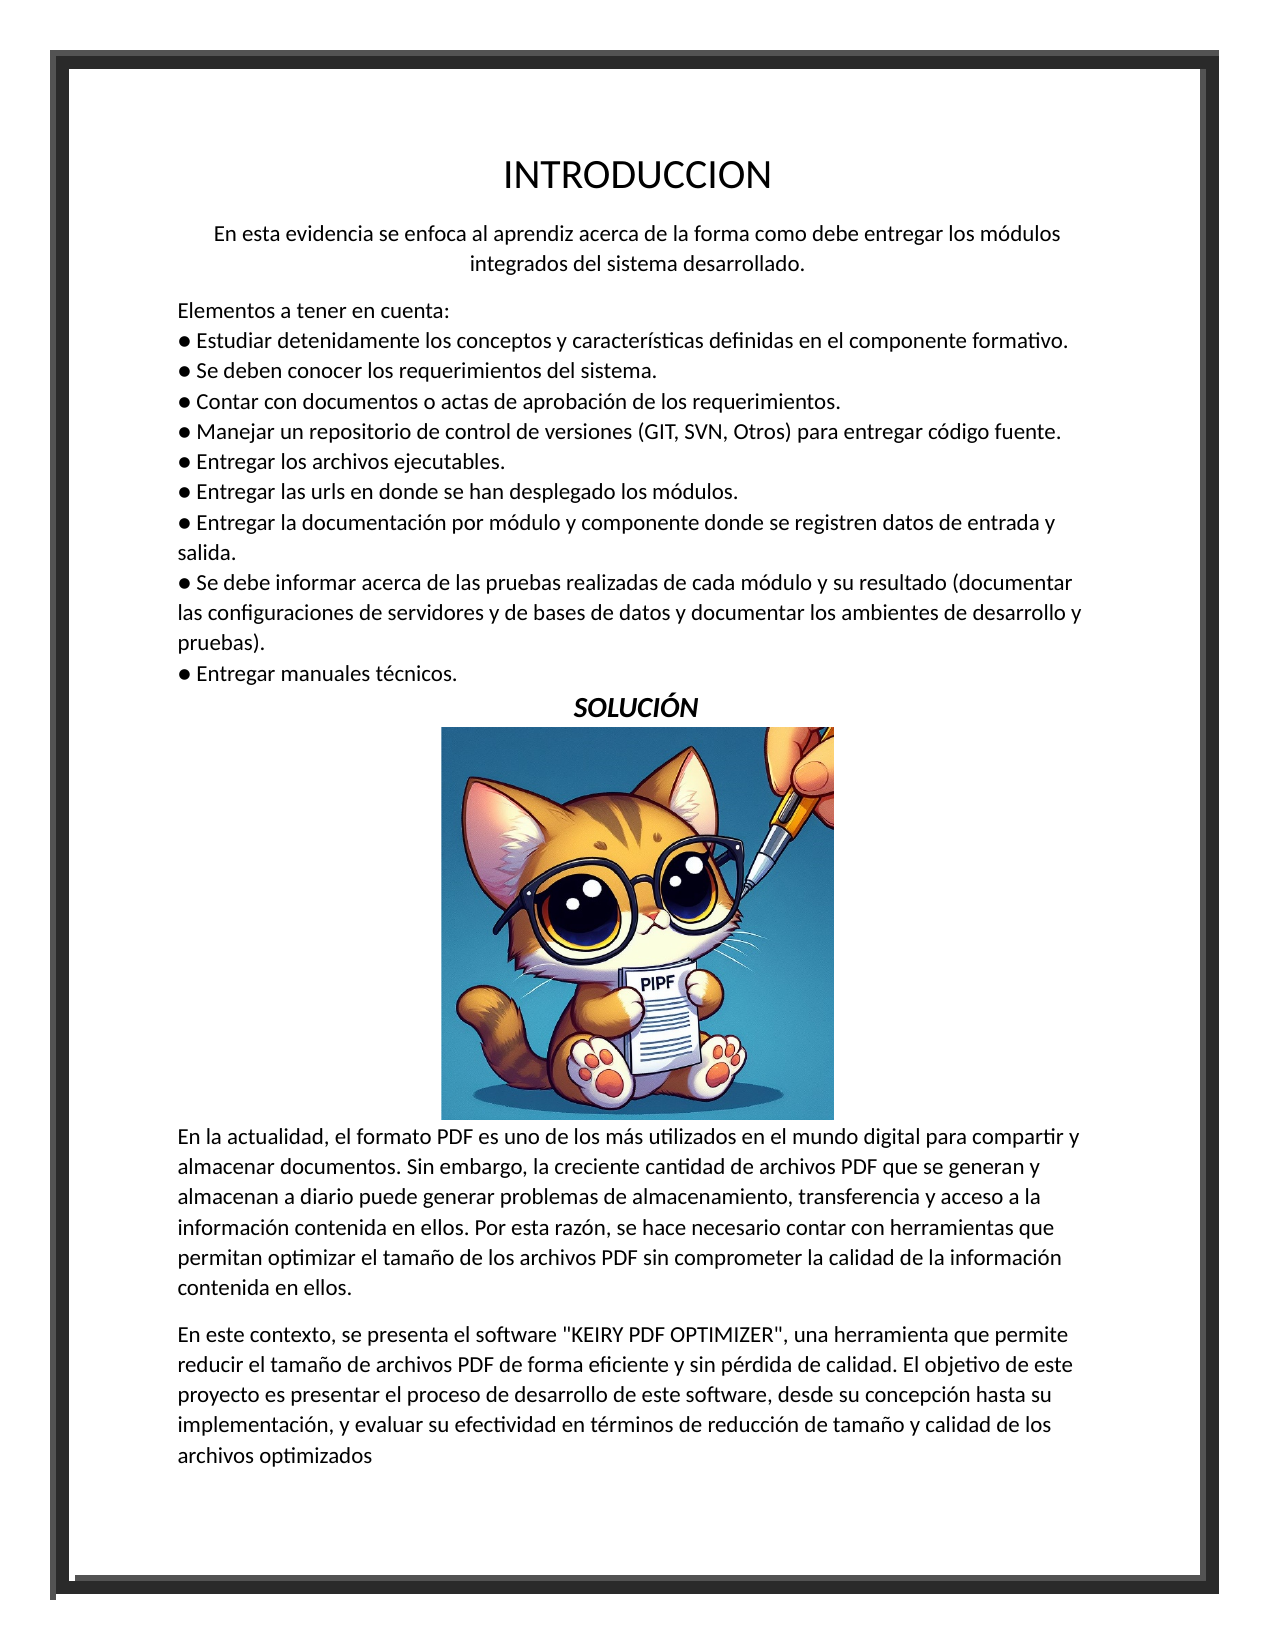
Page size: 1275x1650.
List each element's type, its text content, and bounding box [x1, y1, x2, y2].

text INTRODUCCION [177, 148, 1098, 198]
text ● Entregar manuales técnicos. [177, 659, 1098, 687]
text ● Entregar los archivos ejecutables. [177, 447, 1098, 475]
text En la actualidad, el formato PDF es uno de los más utilizados en el mundo digital para compartir y almacenar documentos. Sin embargo, la creciente cantidad de archivos PDF que se generan y almacenan a diario puede generar problemas de almacenamiento, transferencia y acceso a la información contenida en ellos. Por esta razón, se hace necesario contar con herramientas que permitan optimizar el tamaño de los archivos PDF sin comprometer la calidad de la información contenida en ellos. [177, 1122, 1098, 1301]
text SOLUCIÓN [177, 689, 1098, 724]
picture [441, 727, 834, 1120]
text ● Manejar un repositorio de control de versiones (GIT, SVN, Otros) para entregar código fuente. [177, 417, 1098, 445]
text ● Se debe informar acerca de las pruebas realizadas de cada módulo y su resultado (documentar las configuraciones de servidores y de bases de datos y documentar los ambientes de desarrollo y pruebas). [177, 568, 1098, 657]
text ● Estudiar detenidamente los conceptos y características definidas en el componente formativo. [177, 326, 1098, 354]
text ● Entregar las urls en donde se han desplegado los módulos. [177, 477, 1098, 506]
text Elementos a tener en cuenta: [177, 296, 1098, 324]
text ● Entregar la documentación por módulo y componente donde se registren datos de entrada y salida. [177, 508, 1098, 566]
text ● Contar con documentos o actas de aprobación de los requerimientos. [177, 387, 1098, 415]
text En esta evidencia se enfoca al aprendiz acerca de la forma como debe entregar los módulos integrados del sistema desarrollado. [177, 219, 1098, 277]
text ● Se deben conocer los requerimientos del sistema. [177, 357, 1098, 385]
text En este contexto, se presenta el software "KEIRY PDF OPTIMIZER", una herramienta que permite reducir el tamaño de archivos PDF de forma eficiente y sin pérdida de calidad. El objetivo de este proyecto es presentar el proceso de desarrollo de este software, desde su concepción hasta su implementación, y evaluar su efectividad en términos de reducción de tamaño y calidad de los archivos optimizados [177, 1320, 1098, 1469]
